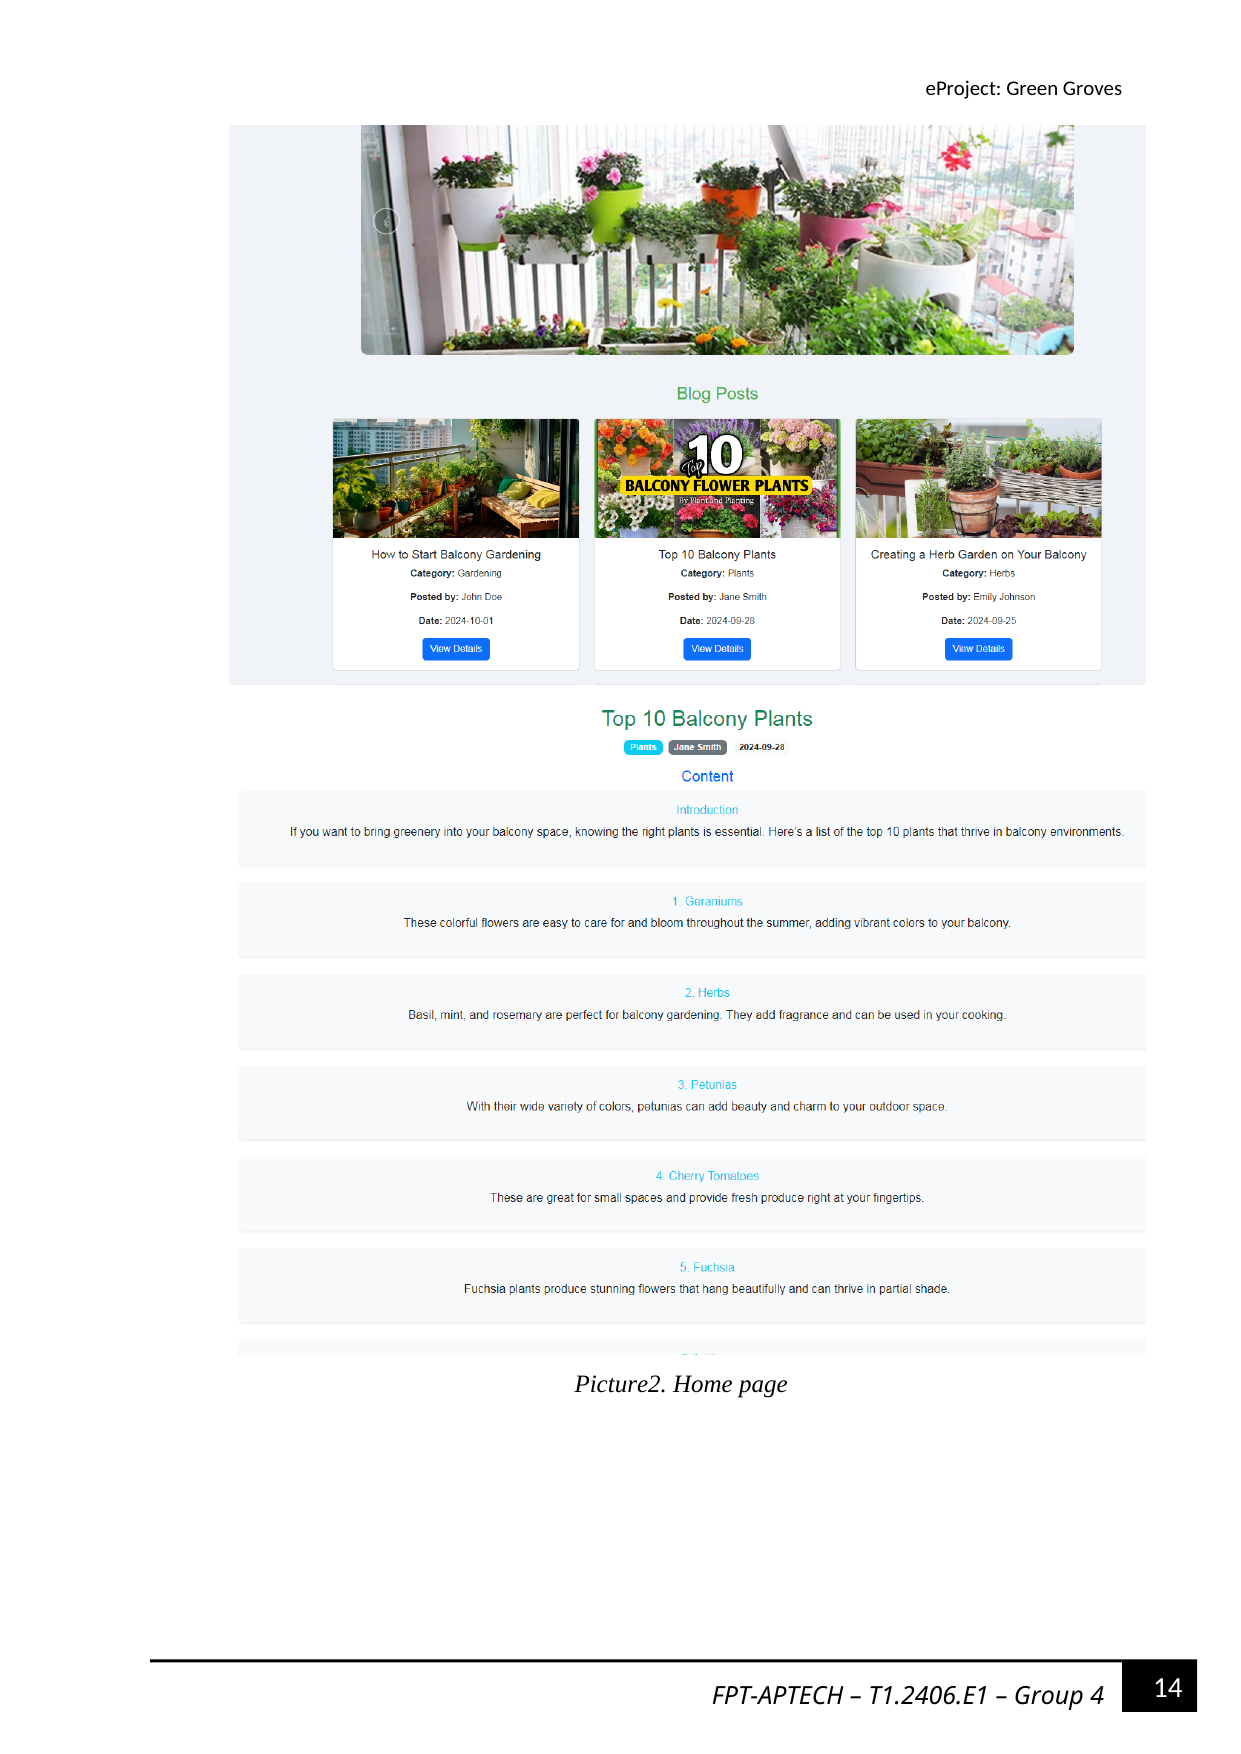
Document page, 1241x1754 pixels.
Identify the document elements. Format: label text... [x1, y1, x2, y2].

picture [229, 698, 1146, 1355]
table_cell [218, 699, 1146, 1369]
table_header [218, 126, 1146, 699]
picture [229, 125, 1146, 685]
table_cell Picture2. Home page [218, 1369, 1146, 1563]
